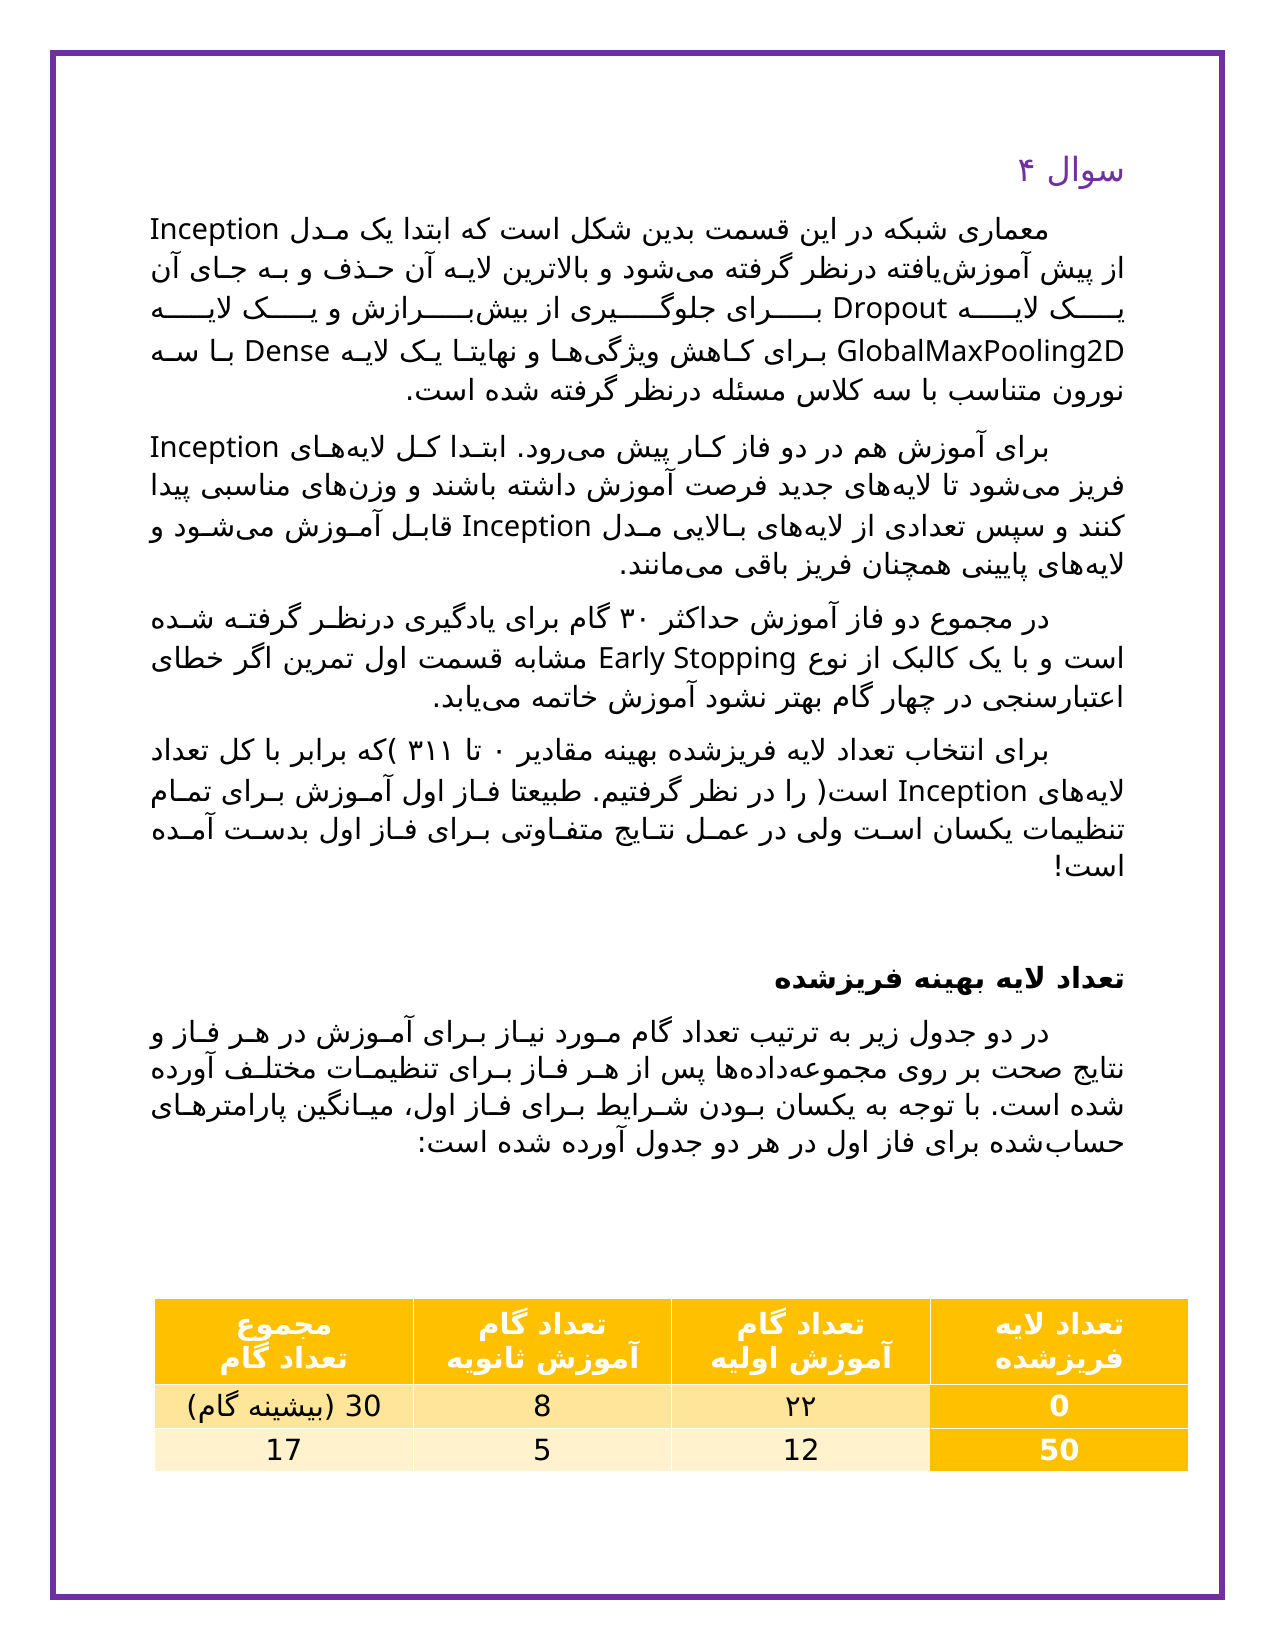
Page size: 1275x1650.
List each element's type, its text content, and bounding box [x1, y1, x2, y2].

table_cell ۲۲ [672, 1385, 930, 1428]
text در دو جدول زیر به ترتیب تعداد گام مورد نیاز برای آموزش در هر فاز و نتایج صحت بر روی مجموعه‌‌داده‌ها پس از هر فاز برای تنظیمات مختلف آورده شده است. با توجه به یکسان بودن شرایط برای فاز اول، میانگین پارامترهای حساب‌شده برای فاز اول در هر دو جدول آورده شده است: [150, 1015, 1125, 1159]
text در مجموع دو فاز آموزش حداکثر ۳۰ گام برای یادگیری درنظر گرفته شده است و با یک کالبک از نوع Early Stopping مشابه قسمت اول تمرین اگر خطای اعتبارسنجی در چهار گام بهتر نشود آموزش خاتمه می‌یابد. [150, 601, 1125, 714]
table_cell 17 [155, 1429, 413, 1471]
table_cell 0 [930, 1385, 1188, 1428]
text سوال ۴ [150, 150, 1125, 189]
text برای آموزش هم در دو فاز کار پیش می‌رود. ابتدا کل لایه‌های Inception فریز می‌شود تا لایه‌های جدید فرصت آموزش داشته باشند و وزن‌های مناسبی پیدا کنند و سپس تعدادی از لایه‌های بالایی مدل Inception قابل آموزش می‌شود و لایه‌های پایینی همچنان فریز باقی می‌مانند. [150, 426, 1125, 582]
text تعداد لایه بهینه فریزشده [150, 962, 1125, 996]
table_cell 5 [414, 1429, 671, 1471]
text معماری شبکه در این قسمت بدین شکل است که ابتدا یک مدل Inception از پیش آموزش‌یافته درنظر گرفته می‌شود و بالاترین لایه آن حذف و به جای آن یک لایه Dropout برای جلوگیری از بیش‌برازش و یک لایه GlobalMaxPooling2D برای کاهش ویژگی‌ها و نهایتا یک لایه Dense با سه نورون متناسب با سه کلاس مسئله درنظر گرفته شده است. [150, 208, 1125, 407]
table_header تعداد لایه فریزشده [931, 1299, 1188, 1384]
table_cell 50 [930, 1428, 1188, 1471]
table_header مجموع تعداد گام [155, 1299, 413, 1384]
table_header تعداد گام آموزش اولیه [672, 1299, 930, 1384]
table_cell 8 [414, 1385, 671, 1428]
table_header تعداد گام آموزش ثانویه [414, 1299, 671, 1384]
text برای انتخاب تعداد لایه فریزشده بهینه مقادیر ۰ تا ۳۱۱ )که برابر با کل تعداد لایه‌های Inception است( را در نظر گرفتیم. طبیعتا فاز اول آموزش برای تمام تنظیمات یکسان است ولی در عمل نتایج متفاوتی برای فاز اول بدست آمده است! [150, 733, 1125, 883]
table_cell 30 (بیشینه گام) [155, 1385, 413, 1428]
table_cell 12 [672, 1428, 930, 1471]
